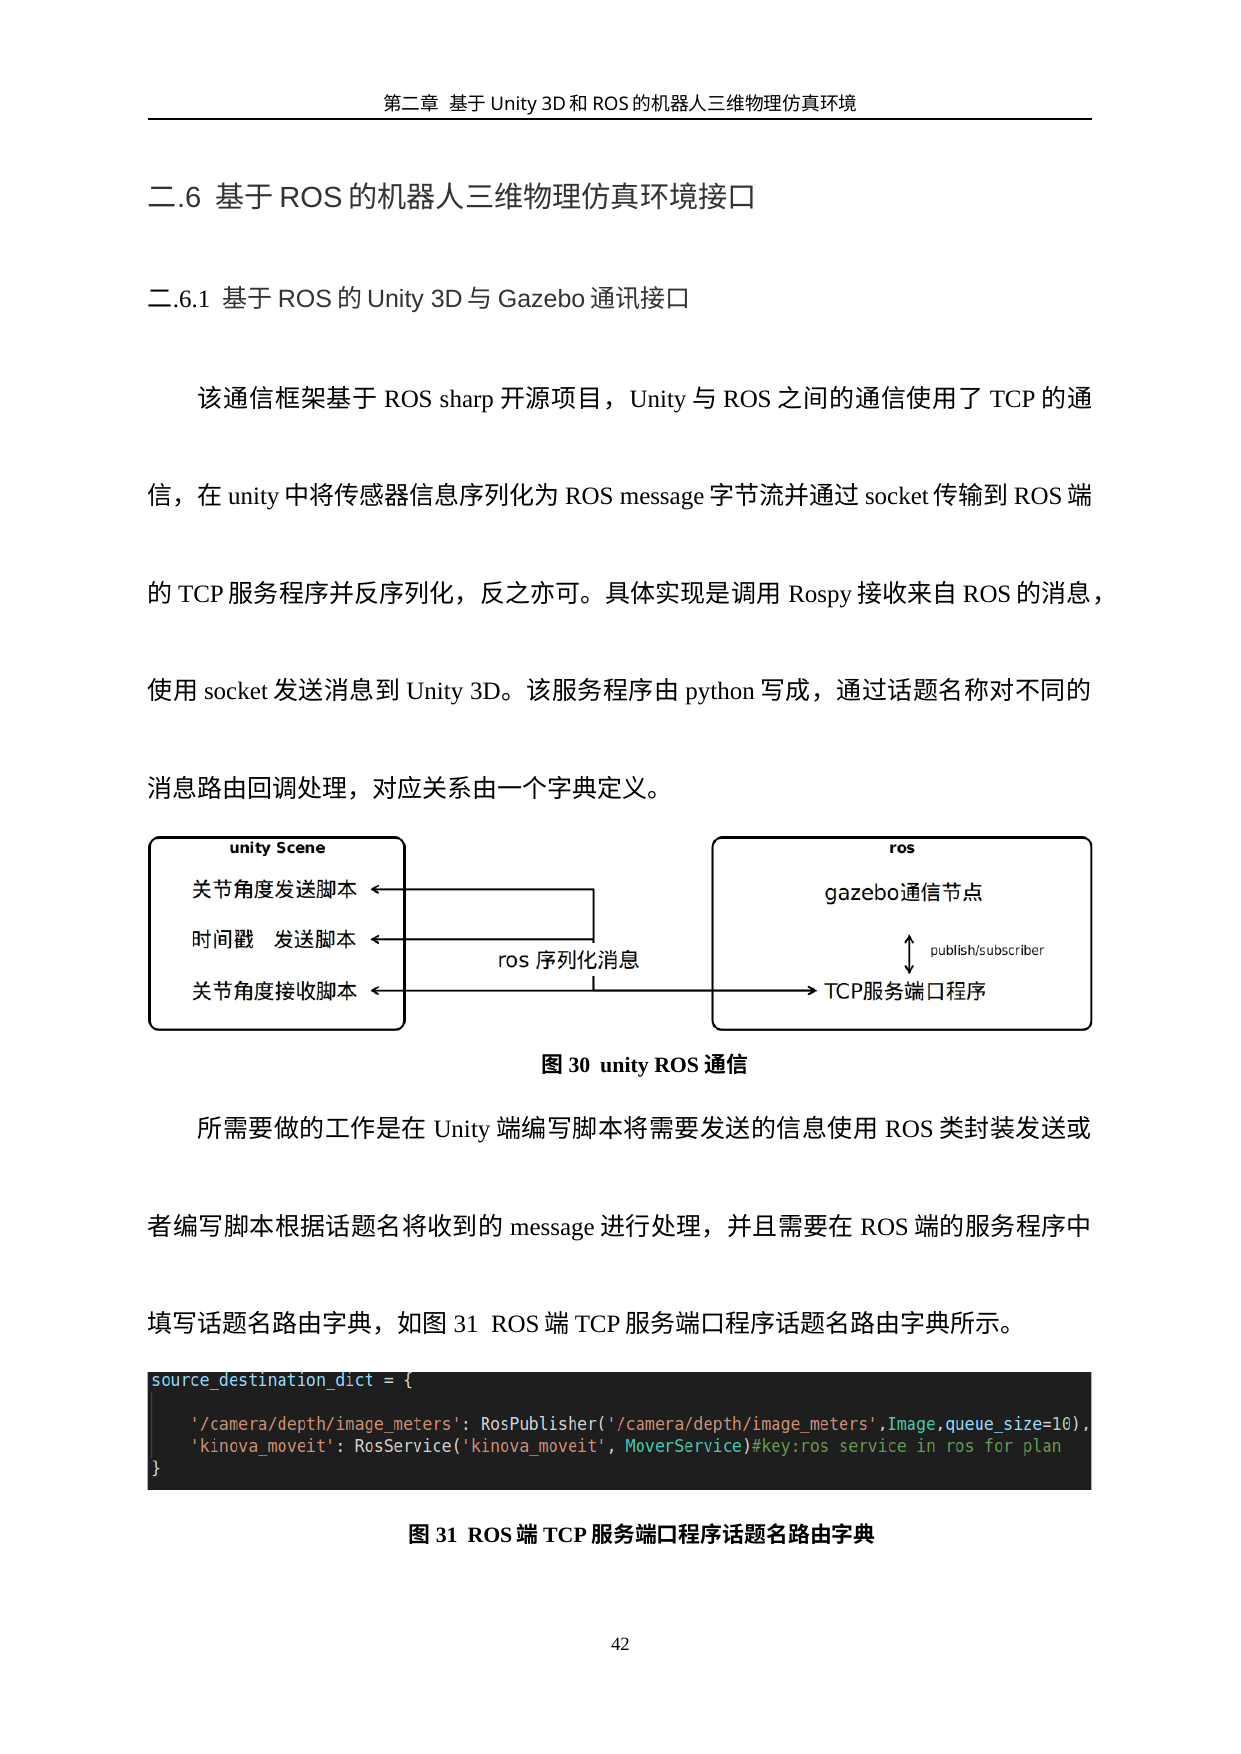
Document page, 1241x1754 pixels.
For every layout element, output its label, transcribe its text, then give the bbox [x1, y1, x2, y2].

text 该通信框架基于ROS sharp开源项目，Unity与ROS之间的通信使用了TCP的通信，在unity中将传感器信息序列化为ROS message字节流并通过socket传输到ROS端的TCP服务程序并反序列化，反之亦可。具体实现是调用Rospy接收来自ROS的消息，使用socket发送消息到Unity 3D。该服务程序由python写成，通过话题名称对不同的消息路由回调处理，对应关系由一个字典定义。 [148, 364, 1092, 819]
subtitle 基于ROS的Unity 3D与Gazebo通讯接口 [148, 264, 1092, 329]
text 图 31 ROS端TCP服务端口程序话题名路由字典 [148, 1517, 1092, 1549]
picture [148, 836, 1093, 1031]
text 图 30 unity ROS 通信 [148, 1046, 1092, 1079]
picture [147, 1372, 1092, 1490]
text 所需要做的工作是在Unity端编写脚本将需要发送的信息使用ROS类封装发送或者编写脚本根据话题名将收到的message进行处理，并且需要在ROS端的服务程序中填写话题名路由字典，如图 33 ROS端TCP服务端口程序话题名路由字典所示。 [148, 1094, 1092, 1354]
subtitle 基于ROS的机器人三维物理仿真环境接口 [148, 162, 1092, 227]
